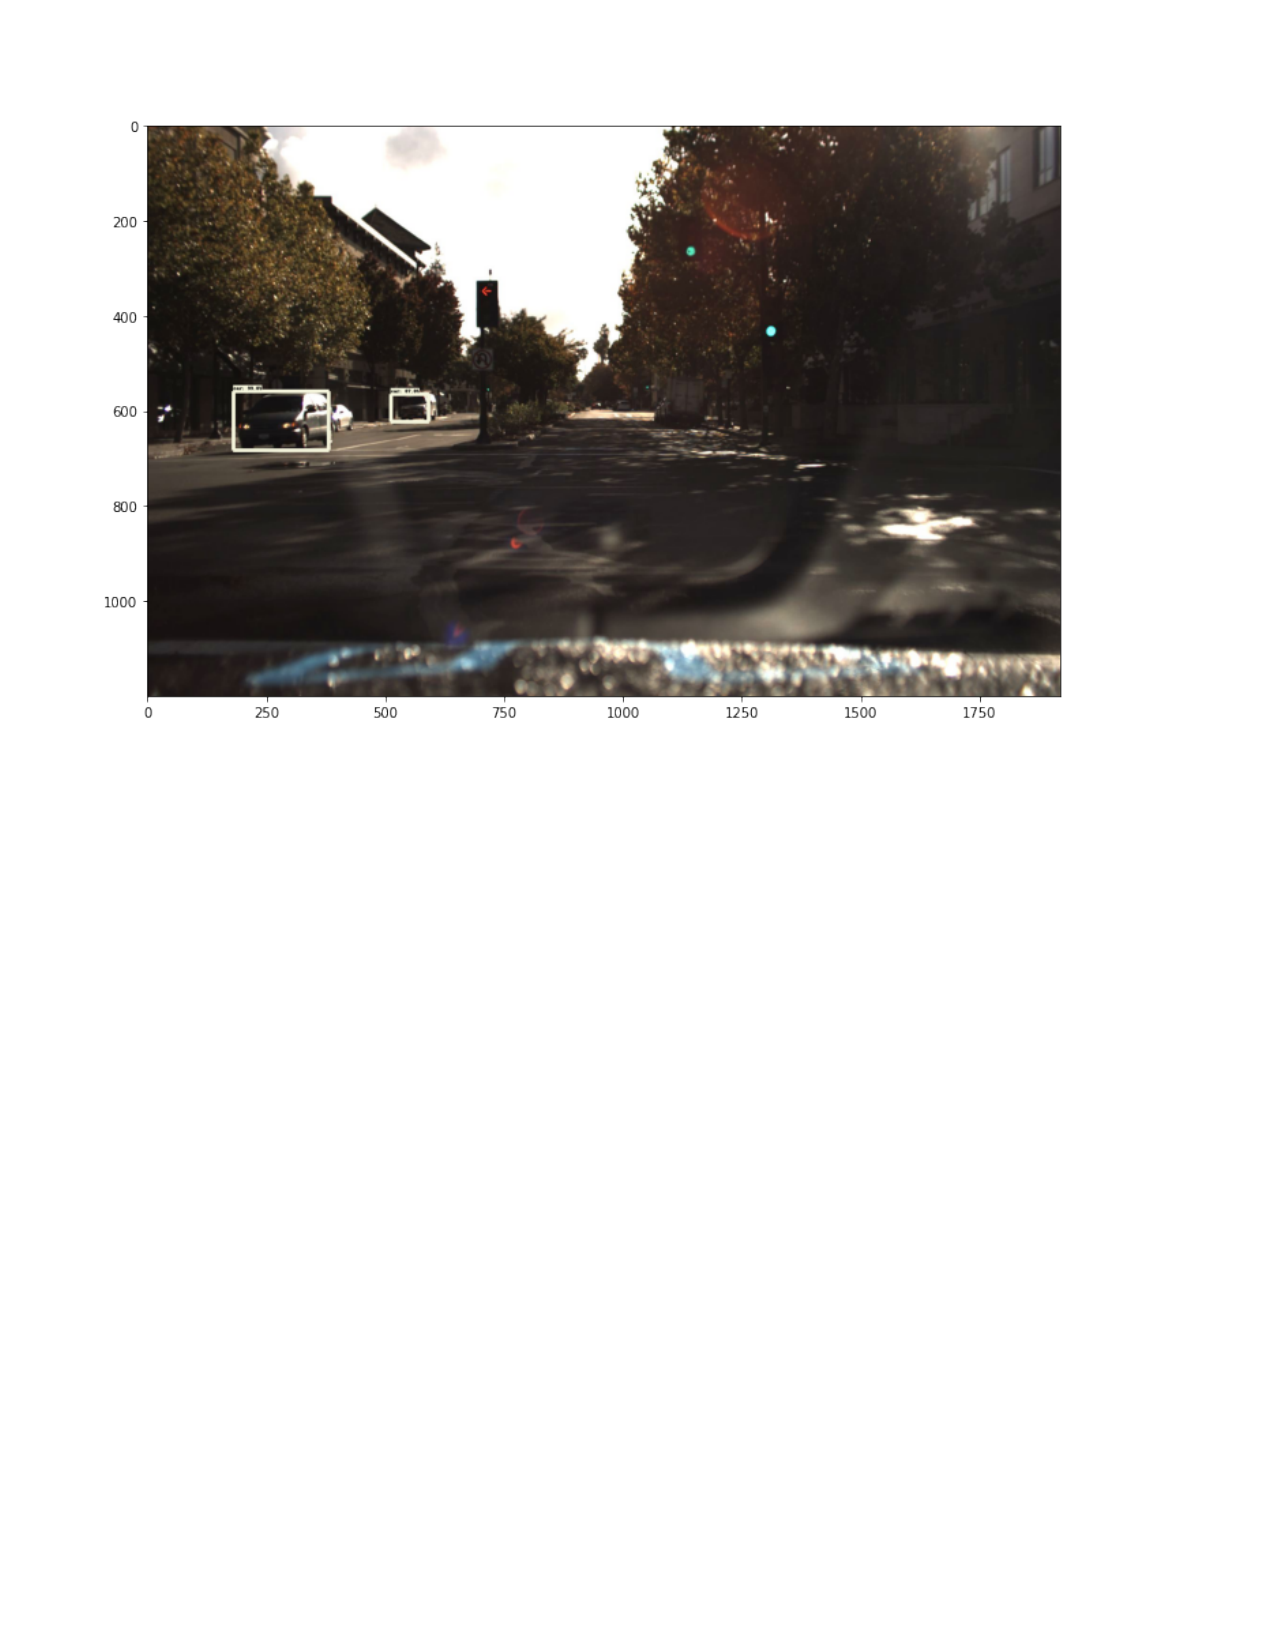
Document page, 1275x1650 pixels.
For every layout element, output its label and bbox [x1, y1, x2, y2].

picture [94, 112, 1070, 729]
